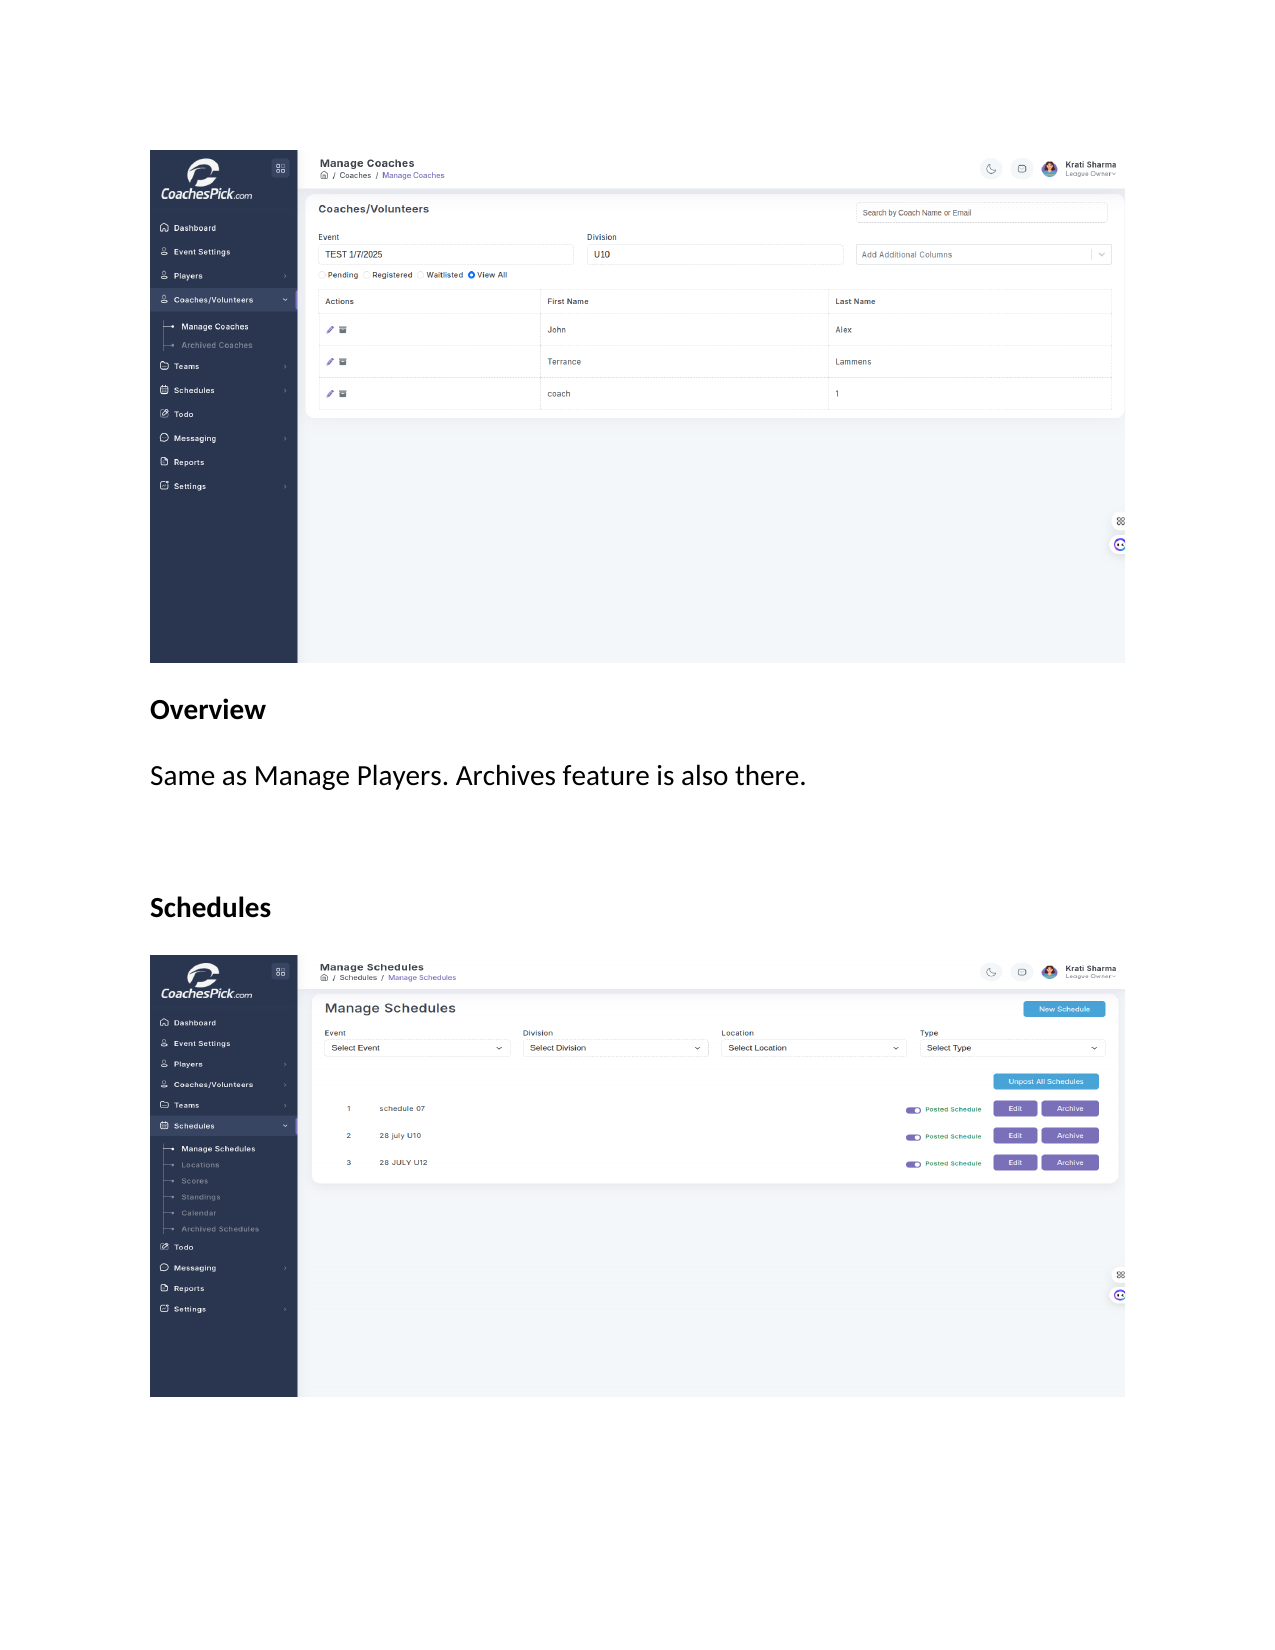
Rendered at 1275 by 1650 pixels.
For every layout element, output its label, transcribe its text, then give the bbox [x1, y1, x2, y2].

text Overview [150, 691, 1125, 727]
picture [150, 150, 1125, 663]
text Schedules [150, 889, 1125, 925]
picture [150, 955, 1125, 1397]
text Same as Manage Players. Archives feature is also there. [150, 757, 1125, 793]
